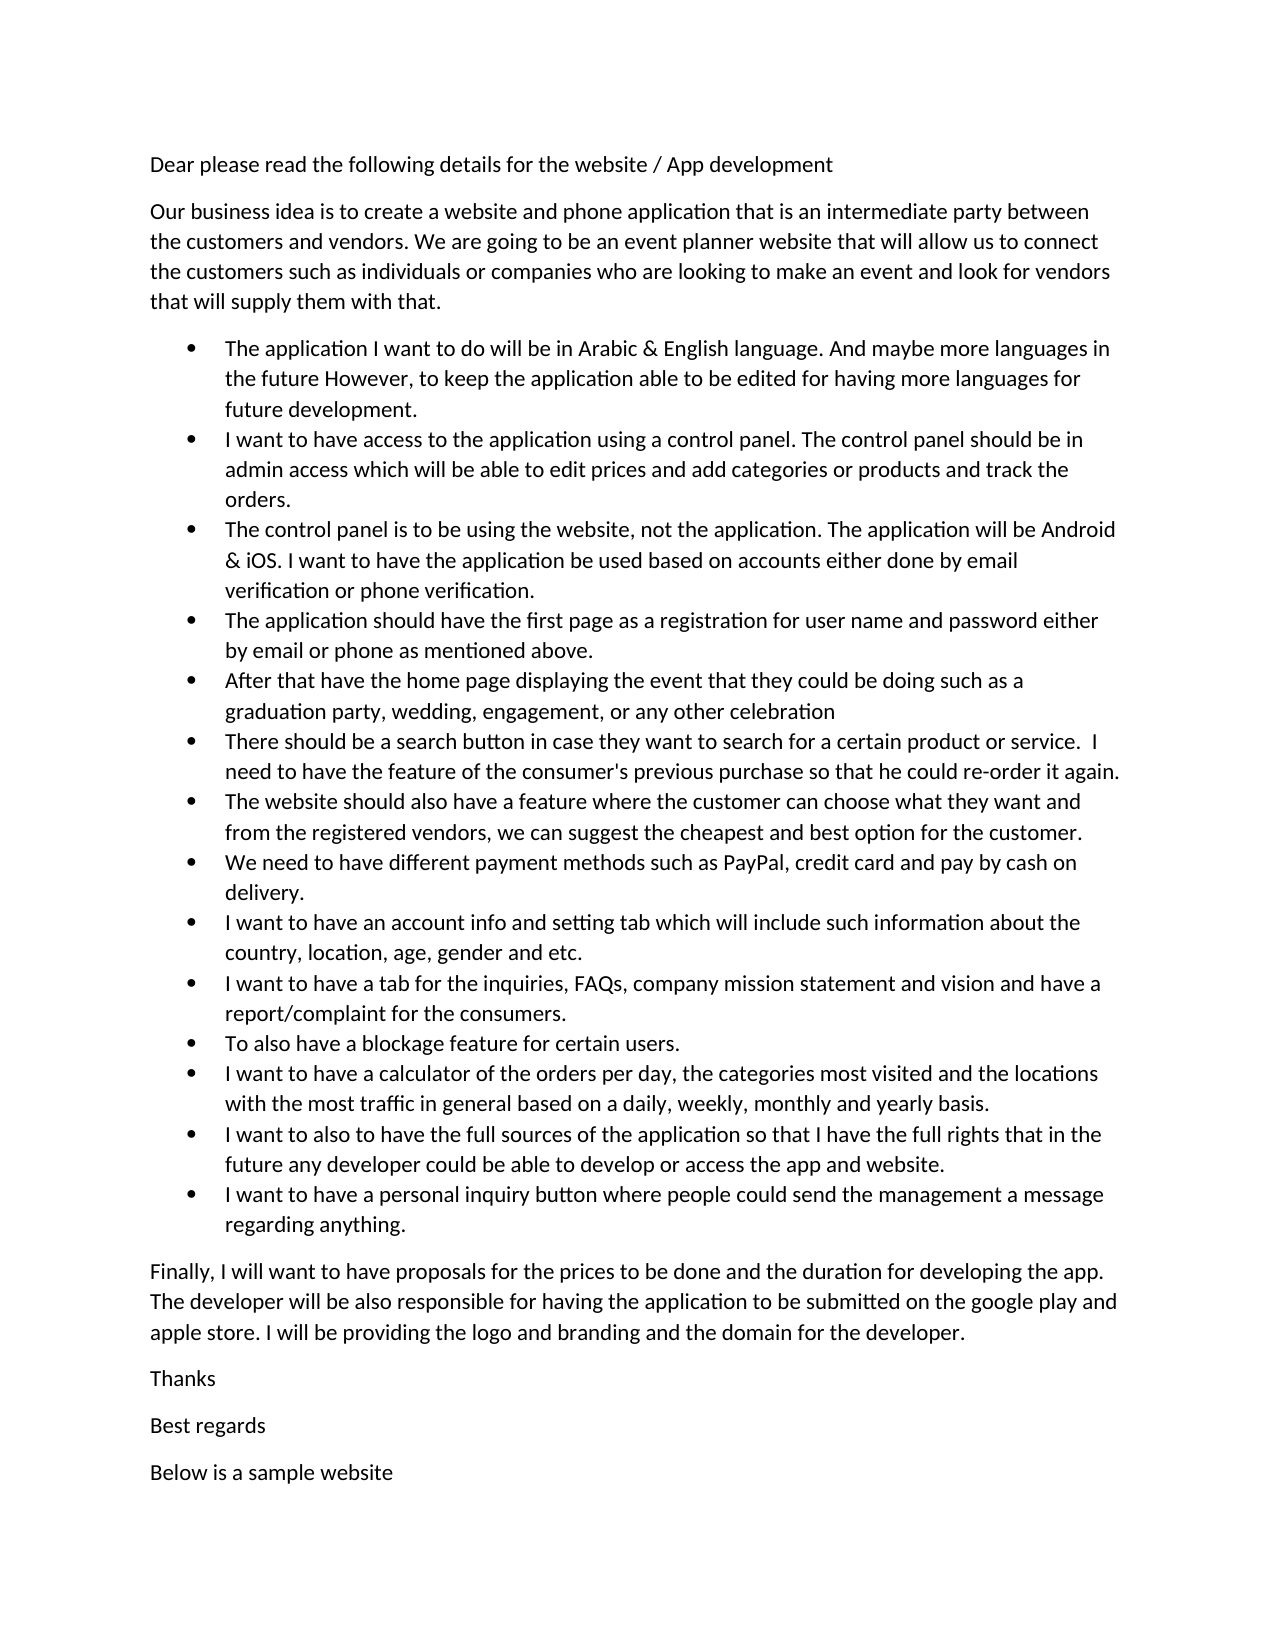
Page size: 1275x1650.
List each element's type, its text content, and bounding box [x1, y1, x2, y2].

list We need to have different payment methods such as PayPal, credit card and pay by cash on delivery. [187, 848, 1125, 906]
list The website should also have a feature where the customer can choose what they want and from the registered vendors, we can suggest the cheapest and best option for the customer. [187, 787, 1125, 846]
text Best regards [150, 1411, 1125, 1439]
text Below is a sample website [150, 1458, 1125, 1486]
list I want to have a calculator of the orders per day, the categories most visited and the locations with the most traffic in general based on a daily, weekly, monthly and yearly basis. [187, 1059, 1125, 1118]
list I want to have a tab for the inquiries, FAQs, company mission statement and vision and have a report/complaint for the consumers. [187, 969, 1125, 1027]
list To also have a blockage feature for certain users. [187, 1029, 1125, 1057]
text Finally, I will want to have proposals for the prices to be done and the duration for developing the app. The developer will be also responsible for having the application to be submitted on the google play and apple store. I will be providing the logo and branding and the domain for the developer. [150, 1257, 1125, 1346]
list The application I want to do will be in Arabic & English language. And maybe more languages in the future However, to keep the application able to be edited for having more languages for future development. [187, 334, 1125, 423]
list The application should have the first page as a registration for user name and password either by email or phone as mentioned above. [187, 606, 1125, 664]
list I want to have a personal inquiry button where people could send the management a message regarding anything. [187, 1180, 1125, 1238]
list After that have the home page displaying the event that they could be doing such as a graduation party, wedding, engagement, or any other celebration [187, 667, 1125, 725]
text Our business idea is to create a website and phone application that is an intermediate party between the customers and vendors. We are going to be an event planner website that will allow us to connect the customers such as individuals or companies who are looking to make an event and look for vendors that will supply them with that. [150, 197, 1125, 316]
list I want to also to have the full sources of the application so that I have the full rights that in the future any developer could be able to develop or access the app and website. [187, 1120, 1125, 1178]
list I want to have an account info and setting tab which will include such information about the country, location, age, gender and etc. [187, 908, 1125, 967]
list There should be a search button in case they want to search for a certain product or service. I need to have the feature of the consumer's previous purchase so that he could re-order it again. [187, 727, 1125, 785]
list The control panel is to be using the website, not the application. The application will be Android & iOS. I want to have the application be used based on accounts either done by email verification or phone verification. [187, 516, 1125, 604]
text Dear please read the following details for the website / App development [150, 150, 1125, 178]
list I want to have access to the application using a control panel. The control panel should be in admin access which will be able to edit prices and add categories or products and track the orders. [187, 425, 1125, 513]
text Thanks [150, 1364, 1125, 1393]
